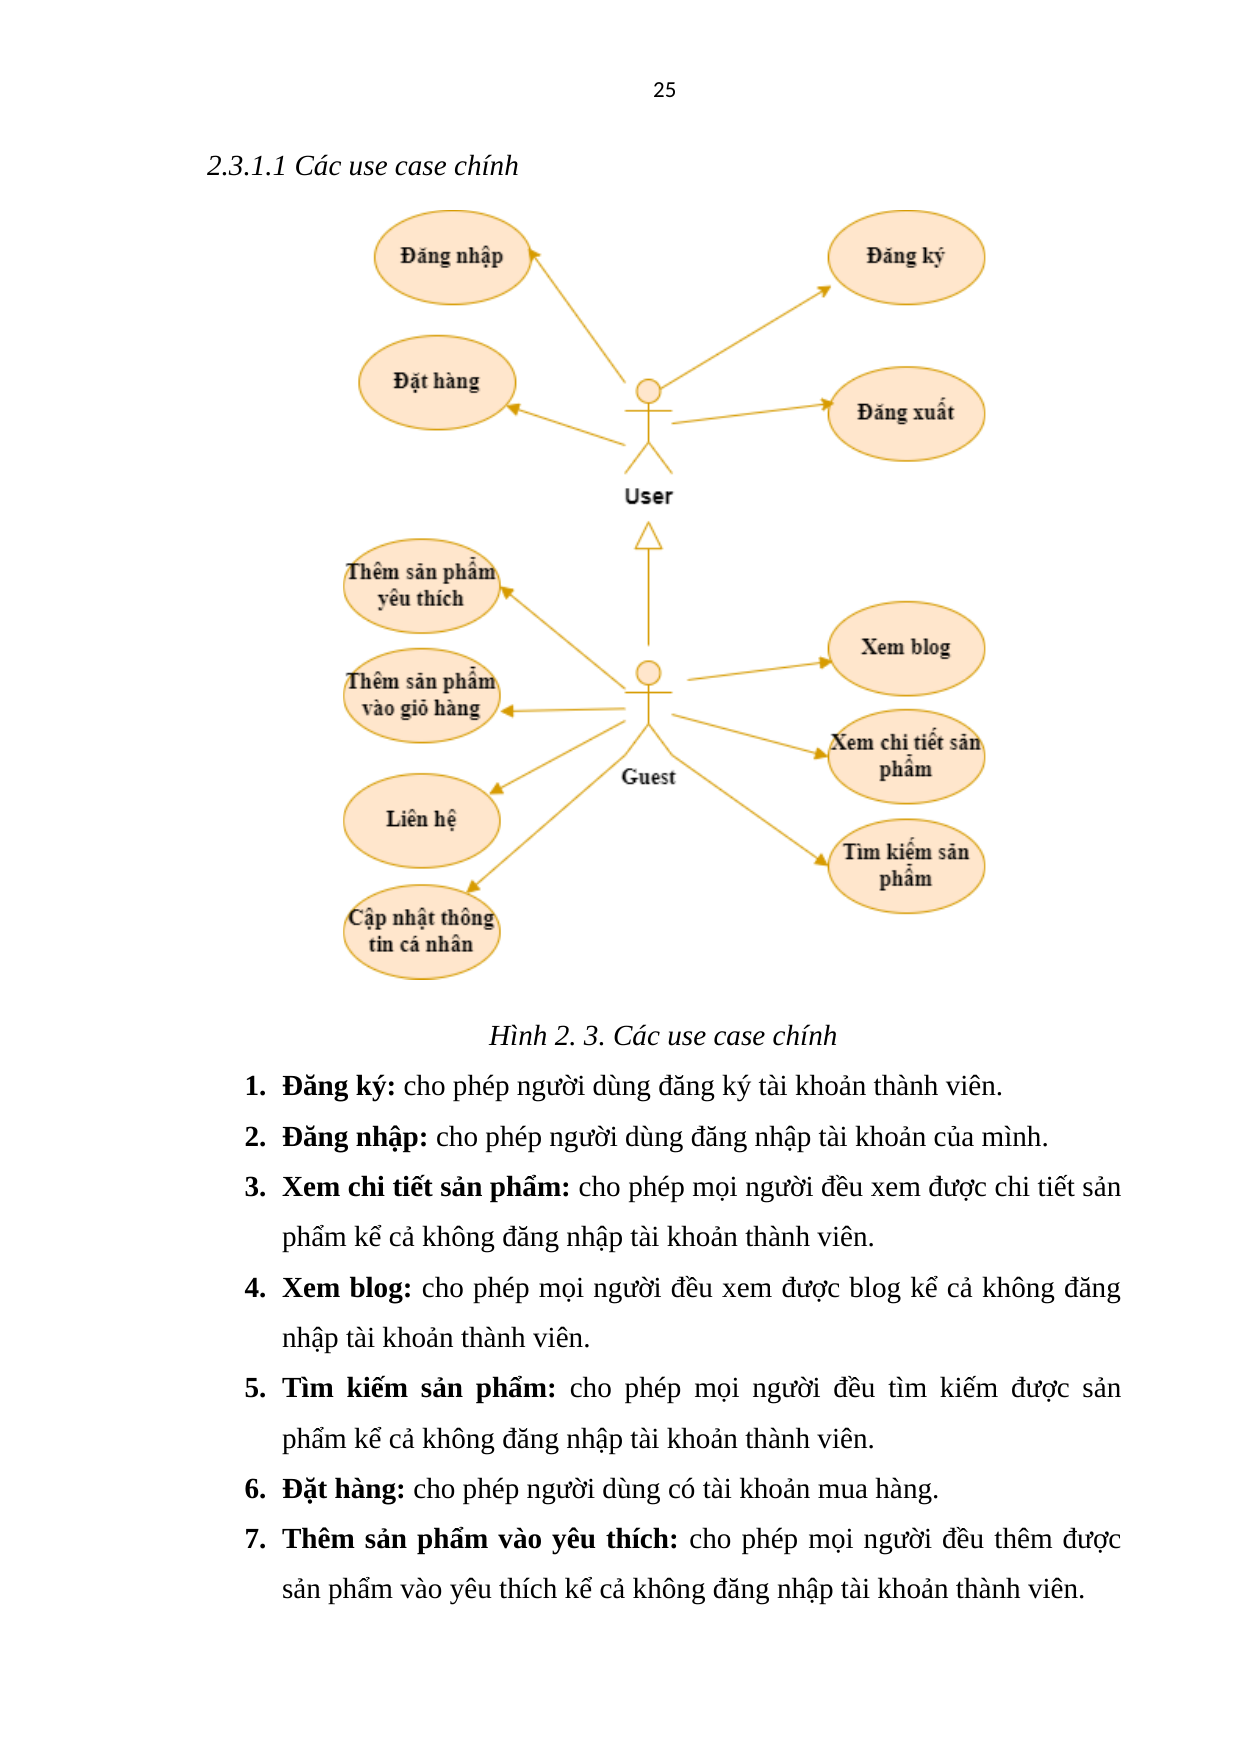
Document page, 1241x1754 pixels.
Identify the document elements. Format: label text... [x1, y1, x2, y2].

list Đăng ký: cho phép người dùng đăng ký tài khoản thành viên. [244, 1068, 1122, 1102]
text Hình 2. 3. Các use case chính [207, 1018, 1122, 1052]
subtitle 2.3.1.1 Các use case chính [207, 148, 1122, 181]
list Xem blog: cho phép mọi người đều xem được blog kể cả không đăng nhập tài khoản thành viên. [244, 1270, 1122, 1354]
list Tìm kiếm sản phẩm: cho phép mọi người đều tìm kiếm được sản phẩm kể cả không đăng nhập tài khoản thành viên. [244, 1370, 1122, 1454]
picture [343, 210, 986, 980]
list Đăng nhập: cho phép người dùng đăng nhập tài khoản của mình. [244, 1119, 1122, 1152]
list Xem chi tiết sản phẩm: cho phép mọi người đều xem được chi tiết sản phẩm kể cả không đăng nhập tài khoản thành viên. [244, 1169, 1122, 1253]
list Thêm sản phẩm vào yêu thích: cho phép mọi người đều thêm được sản phẩm vào yêu thích kể cả không đăng nhập tài khoản thành viên. [244, 1521, 1122, 1605]
list Đặt hàng: cho phép người dùng có tài khoản mua hàng. [244, 1471, 1122, 1504]
